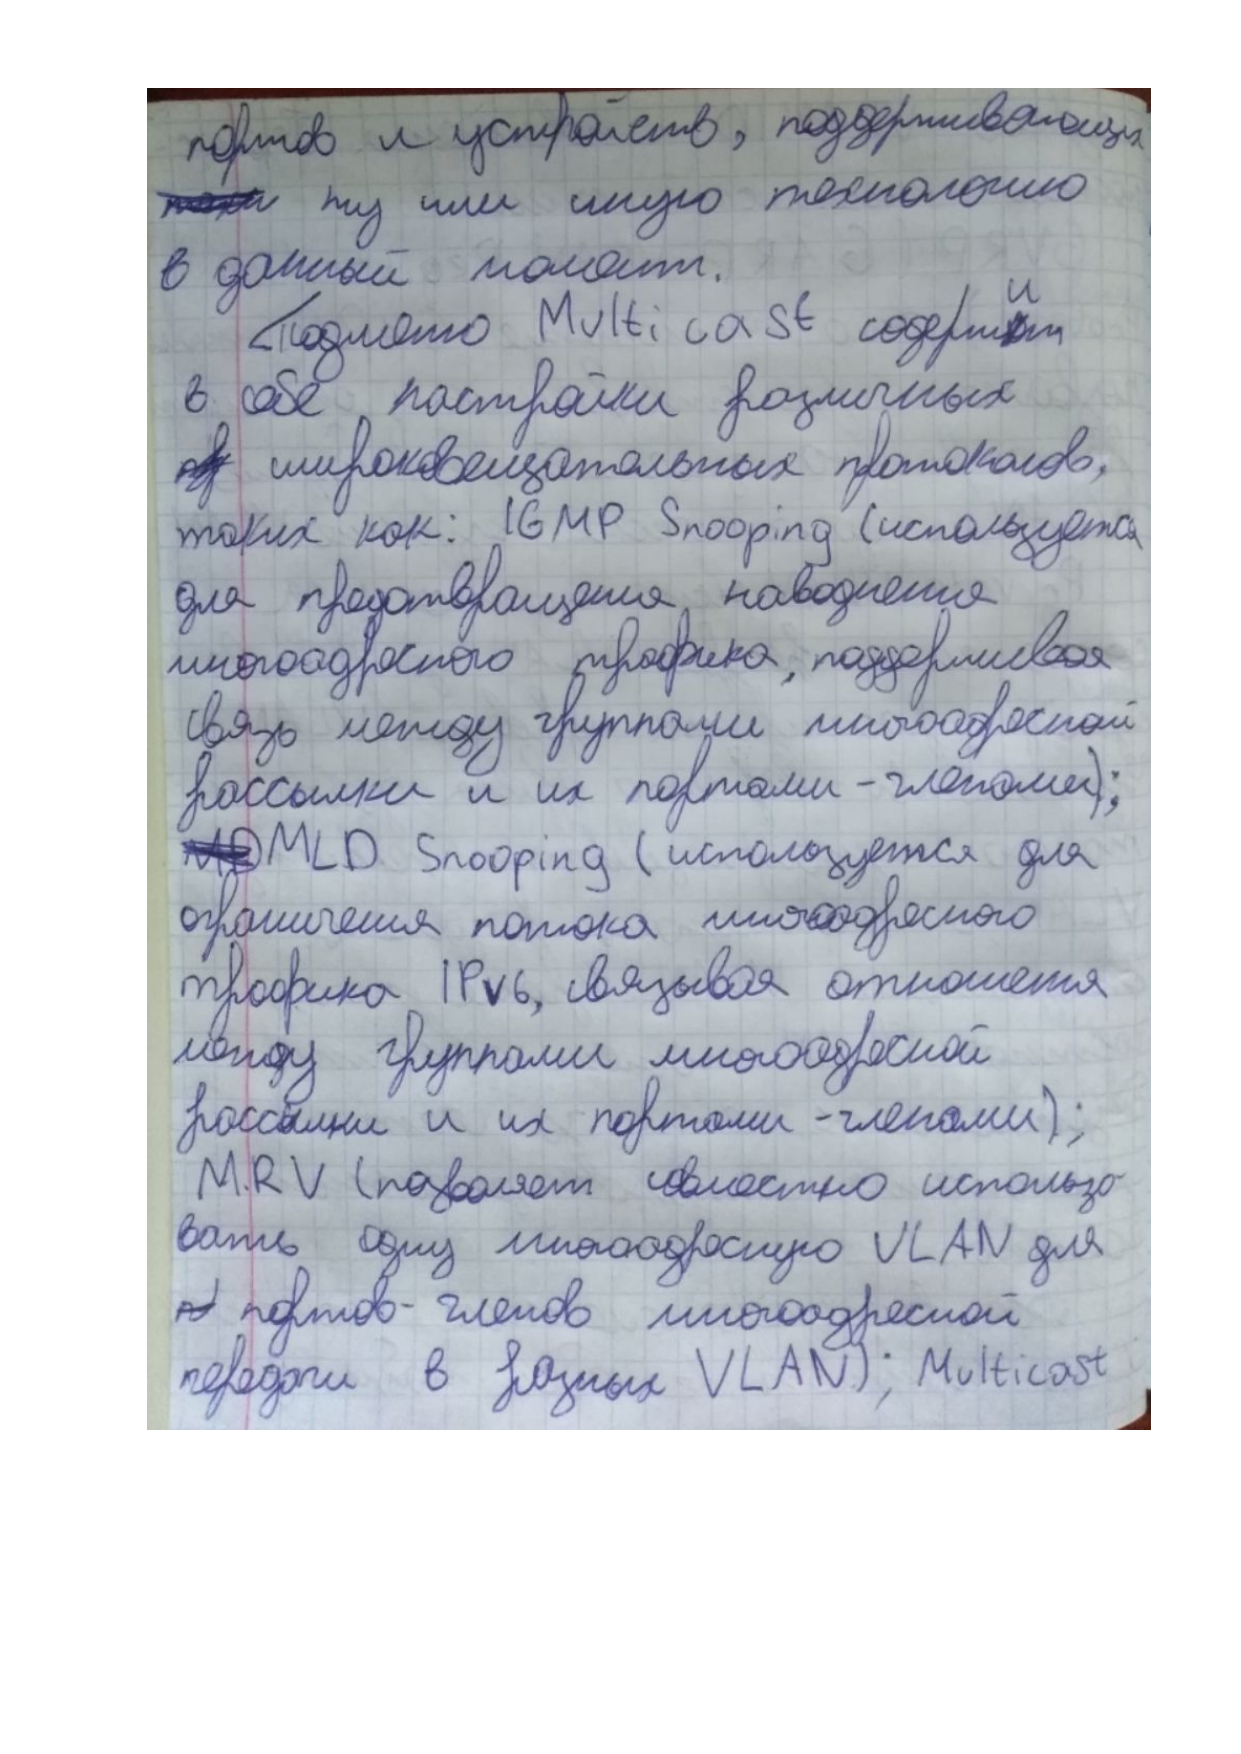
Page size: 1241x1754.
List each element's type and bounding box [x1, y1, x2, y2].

picture [147, 88, 1151, 1430]
